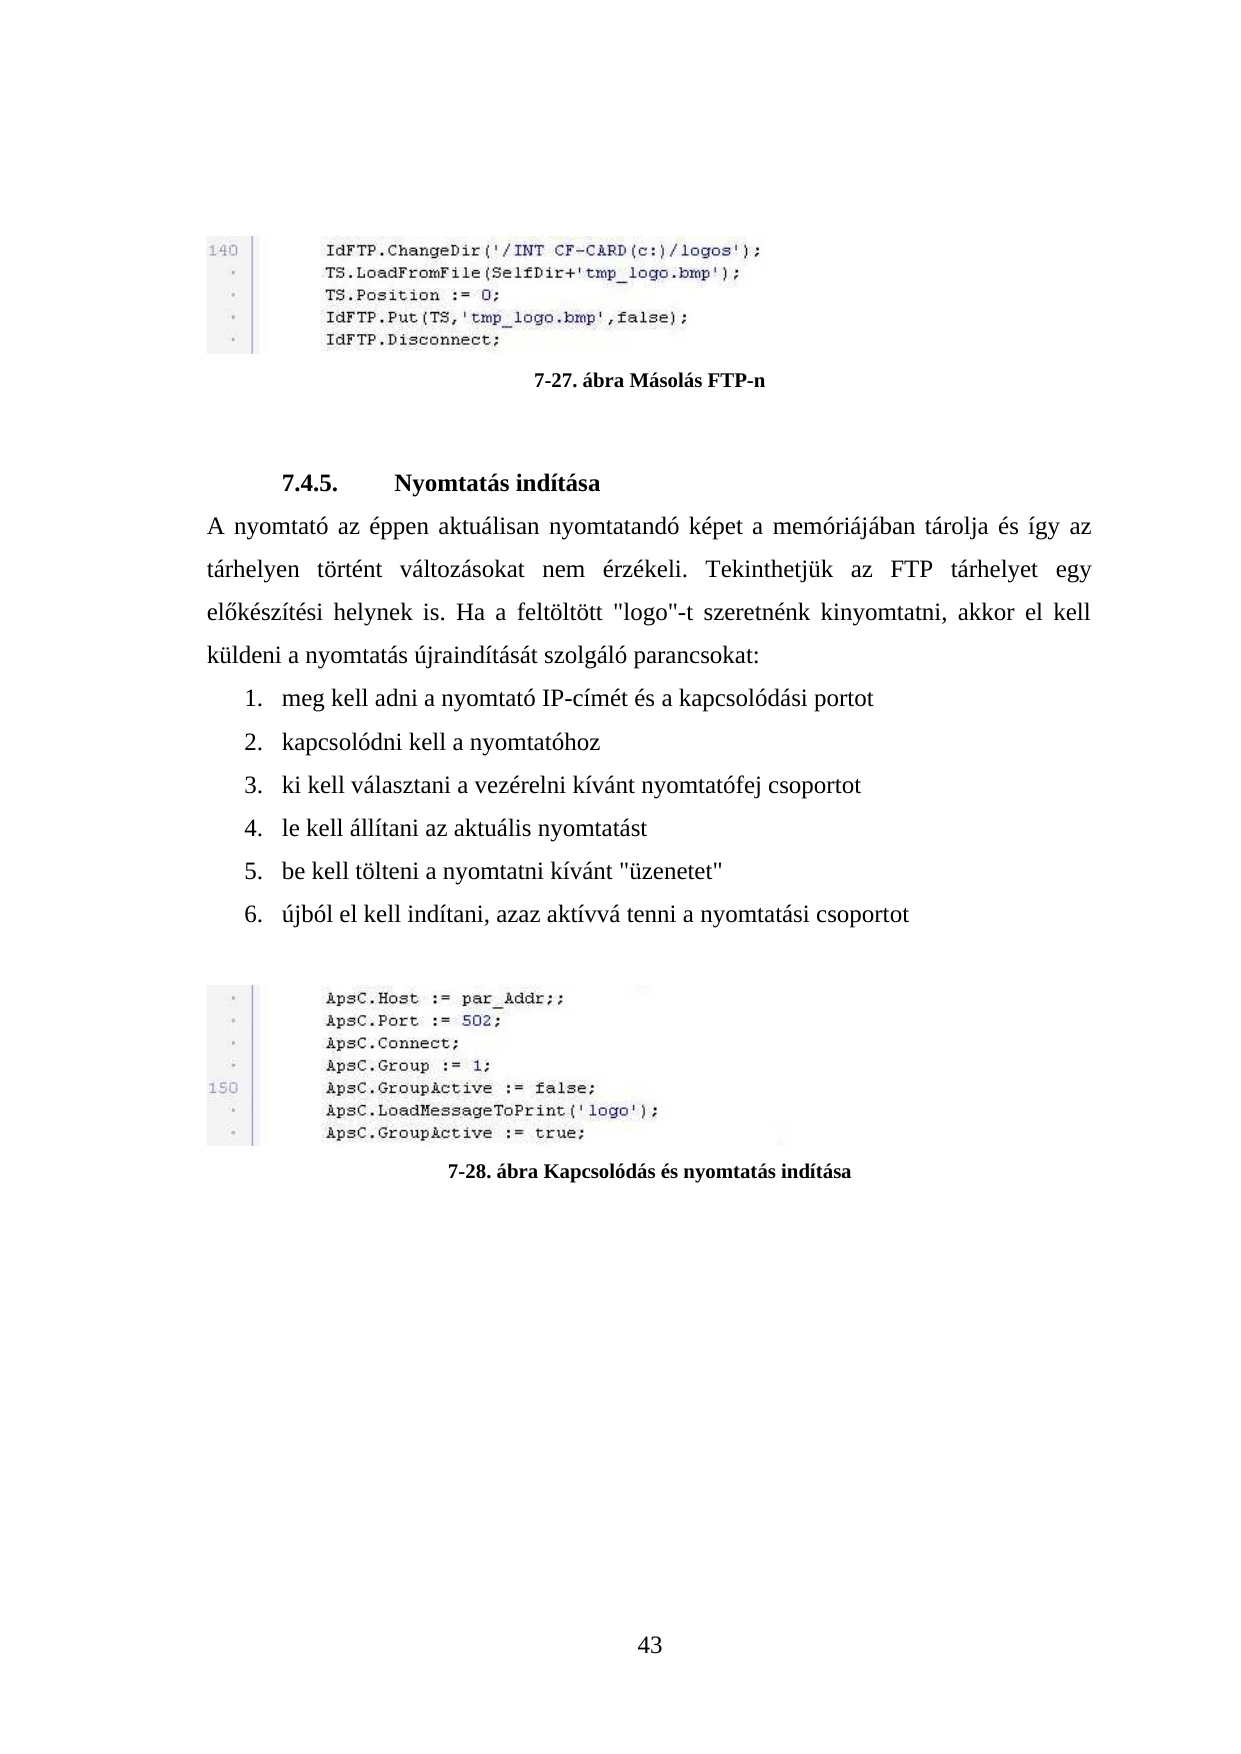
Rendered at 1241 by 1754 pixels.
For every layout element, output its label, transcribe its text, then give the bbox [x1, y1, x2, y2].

picture [206, 985, 1093, 1146]
list újból el kell indítani, azaz aktívvá tenni a nyomtatási csoportot [244, 899, 1093, 928]
list kapcsolódni kell a nyomtatóhoz [244, 727, 1093, 755]
list be kell tölteni a nyomtatni kívánt "üzenetet" [244, 856, 1093, 885]
list ki kell választani a vezérelni kívánt nyomtatófej csoportot [244, 770, 1093, 798]
text A nyomtató az éppen aktuálisan nyomtatandó képet a memóriájában tárolja és így az tárhelyen történt változásokat nem érzékeli. Tekinthetjük az FTP tárhelyet egy előkészítési helynek is. Ha a feltöltött "logo"-t szeretnénk kinyomtatni, akkor el kell küldeni a nyomtatás újraindítását szolgáló parancsokat: [207, 511, 1093, 669]
subtitle Nyomtatás indítása [282, 468, 1093, 497]
list meg kell adni a nyomtató IP-címét és a kapcsolódási portot [244, 683, 1093, 712]
picture [206, 236, 1093, 354]
list le kell állítani az aktuális nyomtatást [244, 813, 1093, 842]
